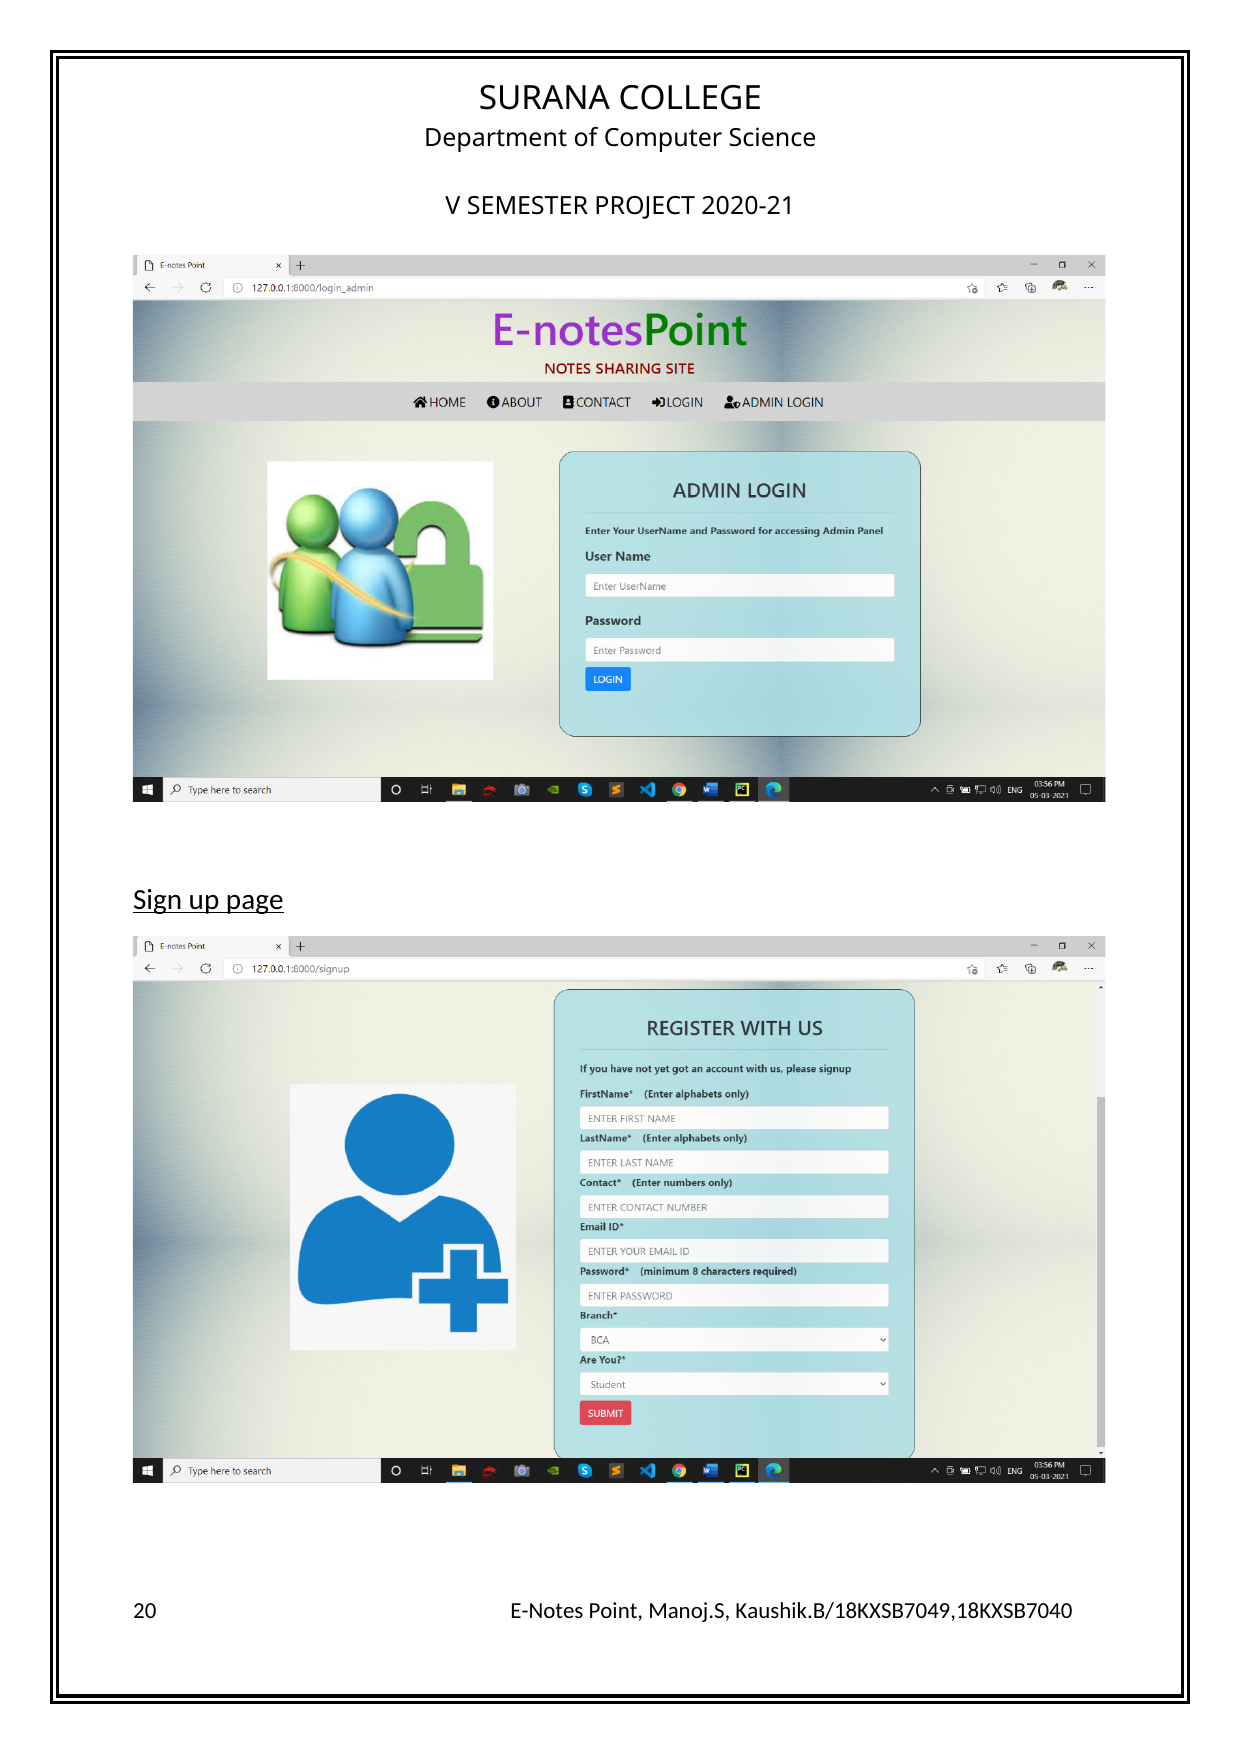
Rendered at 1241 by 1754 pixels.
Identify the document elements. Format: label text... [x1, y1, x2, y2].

text Sign up page [133, 881, 1107, 917]
picture [132, 255, 1106, 802]
picture [132, 936, 1106, 1483]
